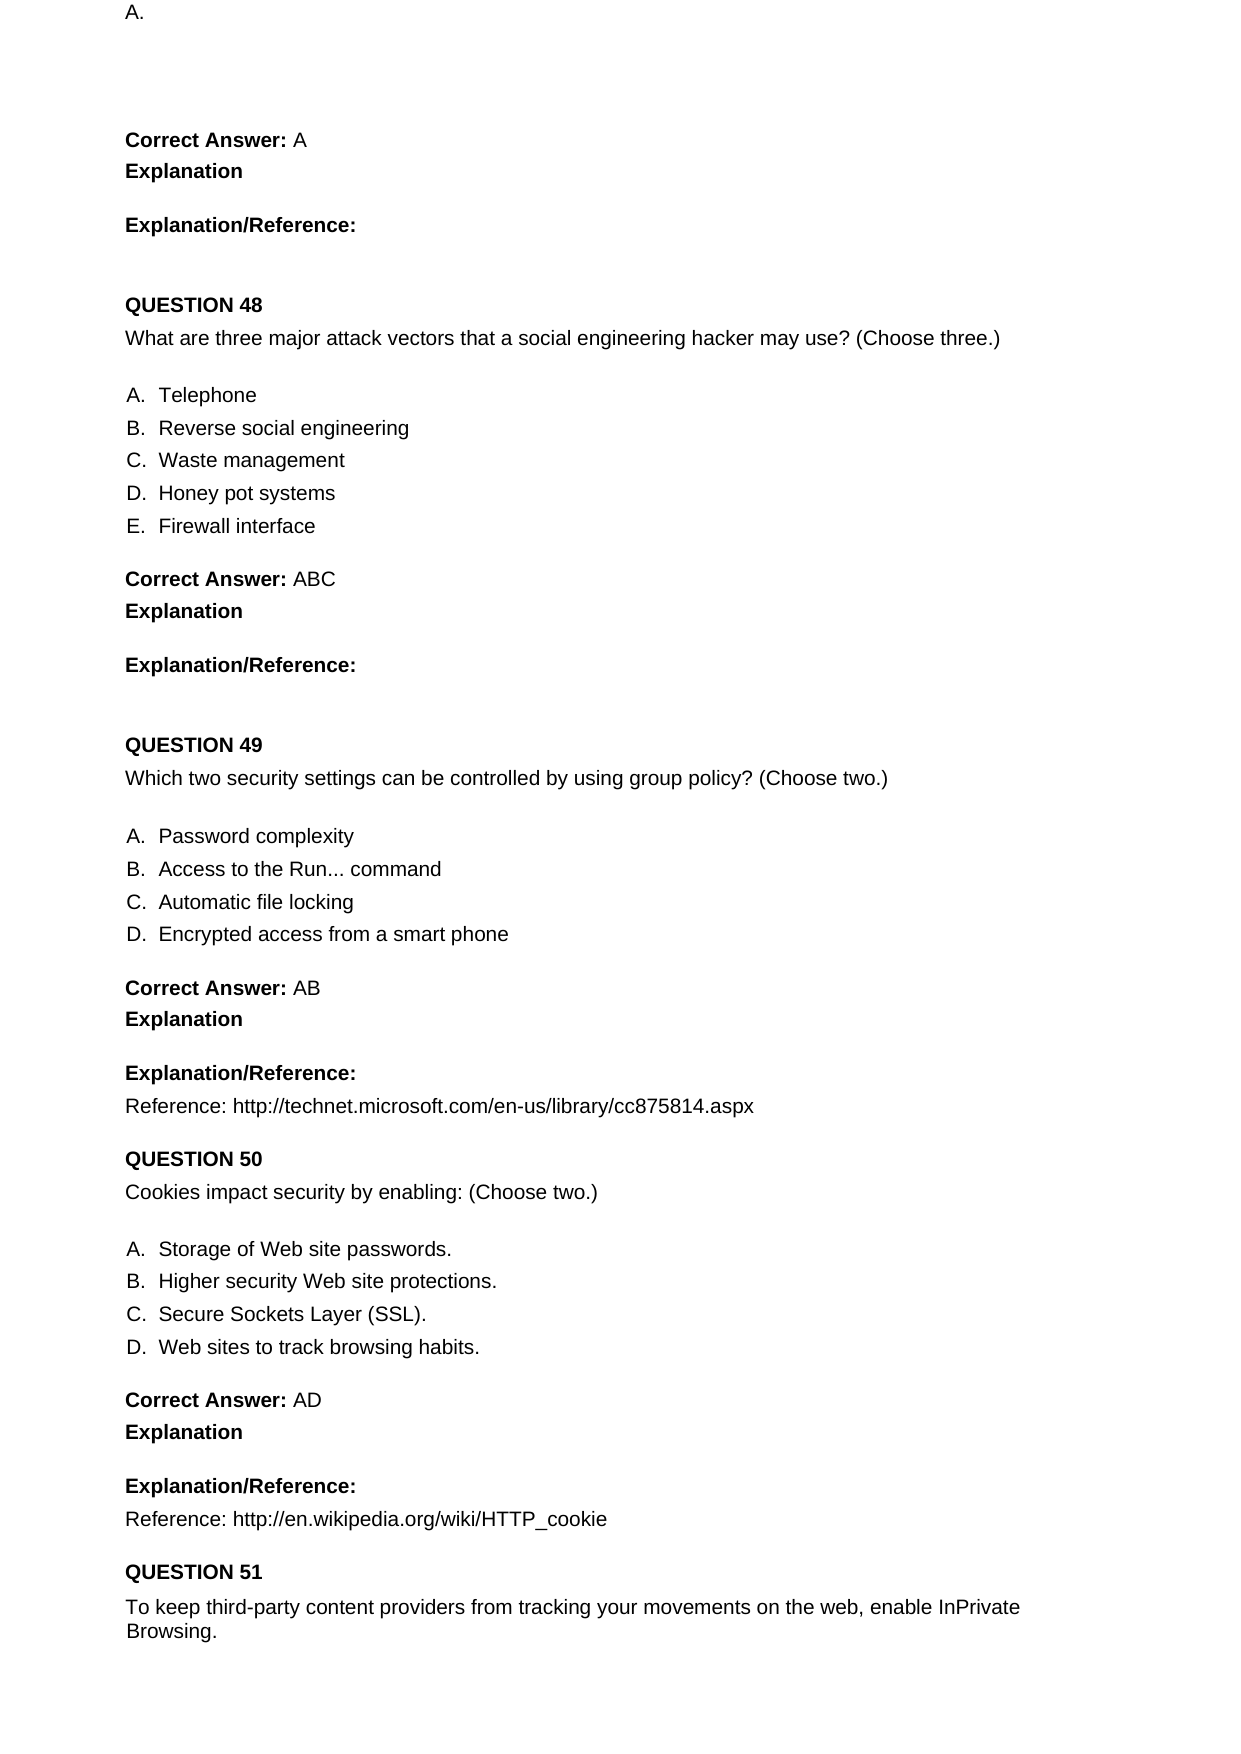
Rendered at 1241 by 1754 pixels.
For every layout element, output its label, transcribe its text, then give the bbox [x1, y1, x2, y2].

list Waste management [126, 449, 1101, 473]
list Access to the Run... command [126, 858, 1101, 881]
text Reference: http://technet.microsoft.com/en-us/library/cc875814.aspx [125, 1094, 1101, 1118]
text Correct Answer: AB [125, 977, 1101, 1000]
list Telephone [126, 383, 1101, 407]
text What are three major attack vectors that a social engineering hacker may use? (Choose three.) [125, 327, 1101, 350]
text QUESTION 50 [125, 1148, 1101, 1172]
list Firewall interface [126, 514, 1101, 538]
text Correct Answer: A [125, 129, 1101, 152]
text Explanation [125, 160, 1101, 184]
list Web sites to track browsing habits. [126, 1335, 1101, 1359]
text QUESTION 48 [125, 294, 1101, 318]
list Higher security Web site protections. [126, 1270, 1101, 1294]
text Correct Answer: ABC [125, 568, 1101, 592]
text To keep third-party content providers from tracking your movements on the web, enable InPrivate Browsing. [125, 1594, 1021, 1643]
text QUESTION 51 [125, 1561, 1101, 1584]
text Explanation [125, 1008, 1101, 1032]
text QUESTION 49 [125, 733, 1101, 757]
list Reverse social engineering [126, 416, 1101, 440]
list Honey pot systems [126, 482, 1101, 505]
text Explanation/Reference: [125, 653, 1101, 677]
text Reference: http://en.wikipedia.org/wiki/HTTP_cookie [125, 1507, 1101, 1531]
text Cookies impact security by enabling: (Choose two.) [125, 1181, 1101, 1204]
text Which two security settings can be controlled by using group policy? (Choose two.) [125, 766, 1101, 790]
list Automatic file locking [126, 890, 1101, 914]
list Secure Sockets Layer (SSL). [126, 1303, 1101, 1327]
text Explanation/Reference: [125, 214, 1101, 238]
text Explanation/Reference: [125, 1062, 1101, 1086]
text Explanation/Reference: [125, 1474, 1101, 1498]
list Storage of Web site passwords. [126, 1237, 1101, 1261]
list Encrypted access from a smart phone [126, 923, 1101, 946]
text Explanation [125, 599, 1101, 623]
text Correct Answer: AD [125, 1389, 1101, 1413]
text Explanation [125, 1421, 1101, 1444]
list Password complexity [126, 825, 1101, 848]
